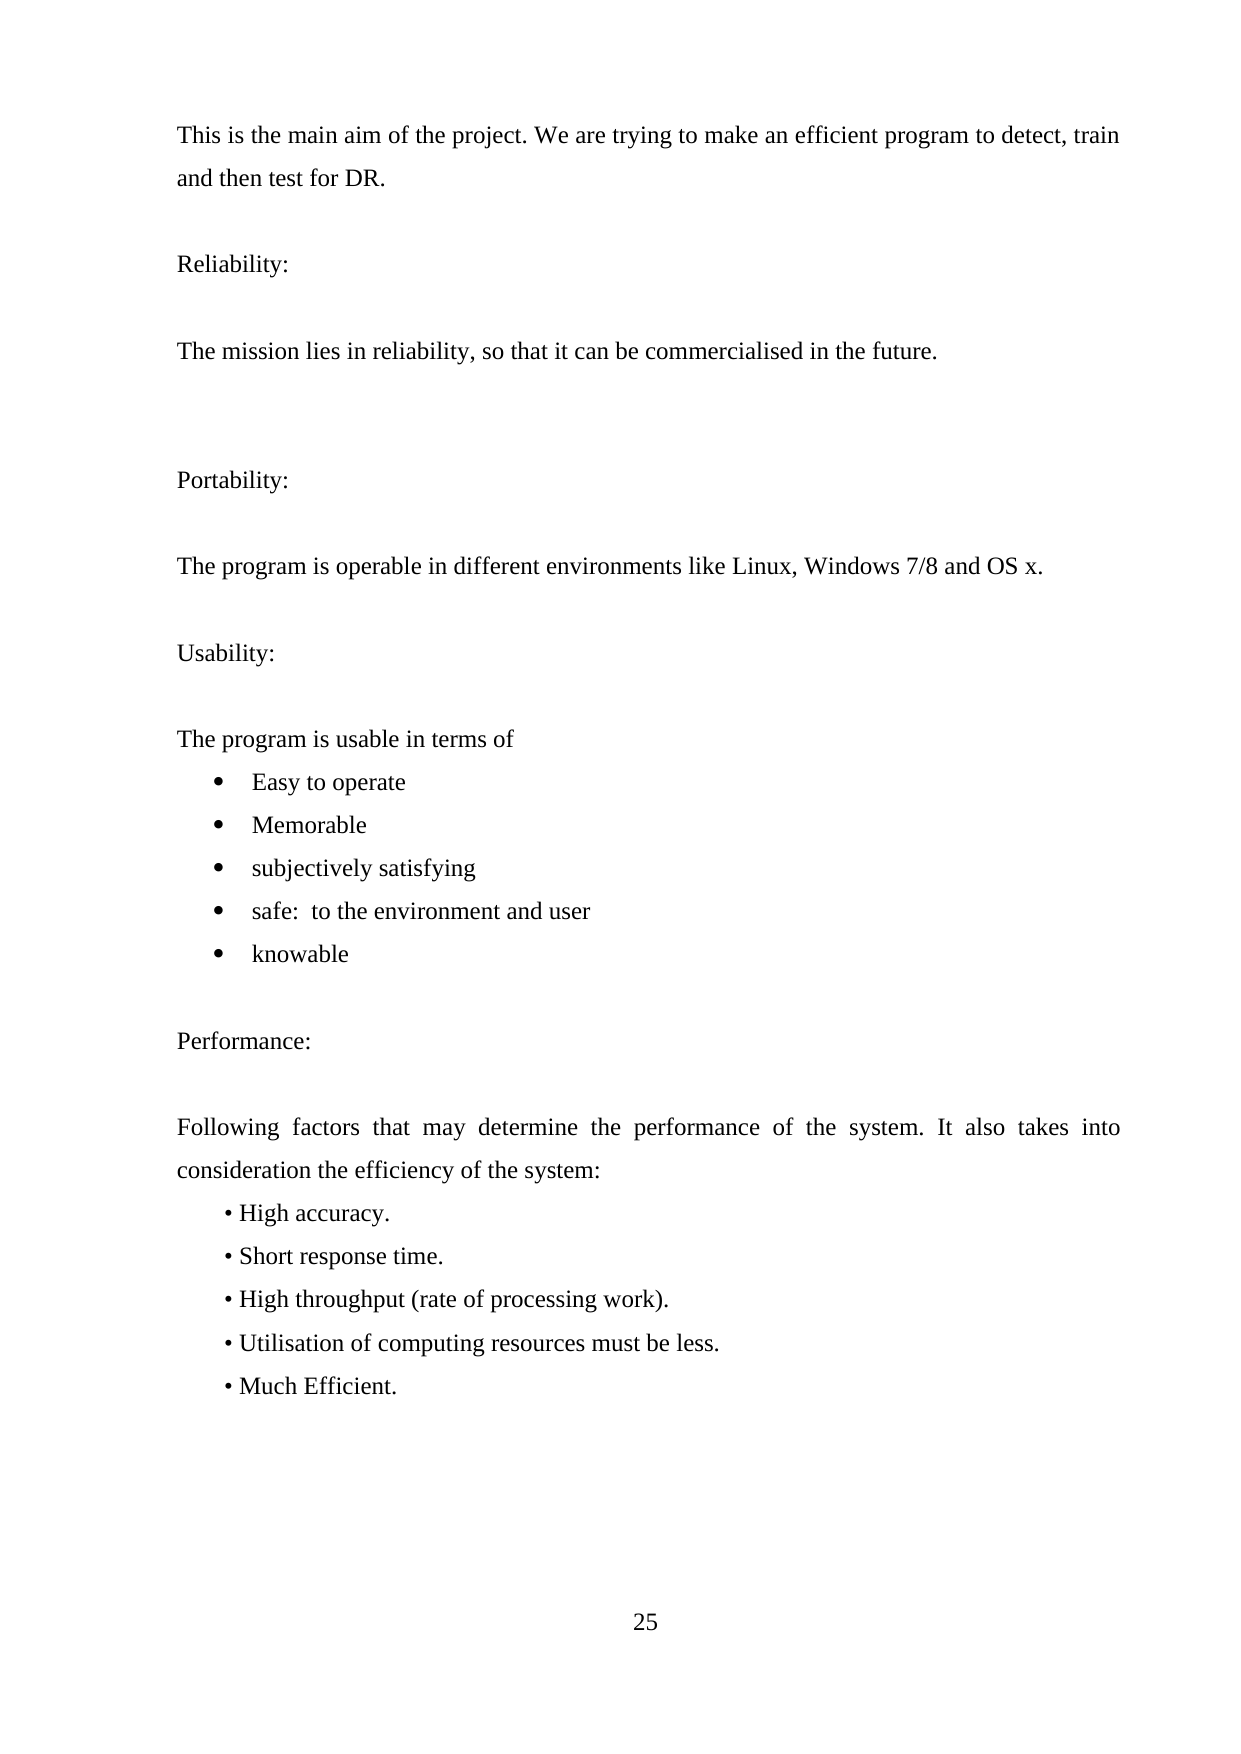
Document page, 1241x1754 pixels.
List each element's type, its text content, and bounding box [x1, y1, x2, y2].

list Easy to operate [214, 767, 1122, 796]
text • Much Efficient. [177, 1371, 1122, 1399]
text The program is operable in different environments like Linux, Windows 7/8 and OS x. [177, 551, 1122, 580]
list subjectively satisfying [214, 853, 1122, 882]
text The mission lies in reliability, so that it can be commercialised in the future. [177, 336, 1122, 364]
text • Utilisation of computing resources must be less. [177, 1328, 1122, 1356]
text The program is usable in terms of [177, 724, 1122, 753]
list knowable [214, 939, 1122, 968]
text Portability: [177, 465, 1122, 494]
list Memorable [214, 810, 1122, 839]
text • Short response time. [177, 1241, 1122, 1270]
text Following factors that may determine the performance of the system. It also takes into consideration the efficiency of the system: [177, 1112, 1122, 1184]
text • High accuracy. [177, 1198, 1122, 1227]
text Performance: [177, 1026, 1122, 1054]
text This is the main aim of the project. We are trying to make an efficient program to detect, train and then test for DR. [177, 120, 1122, 192]
list safe: to the environment and user [214, 896, 1122, 925]
text Usability: [177, 638, 1122, 666]
text Reliability: [177, 249, 1122, 278]
text • High throughput (rate of processing work). [177, 1284, 1122, 1313]
